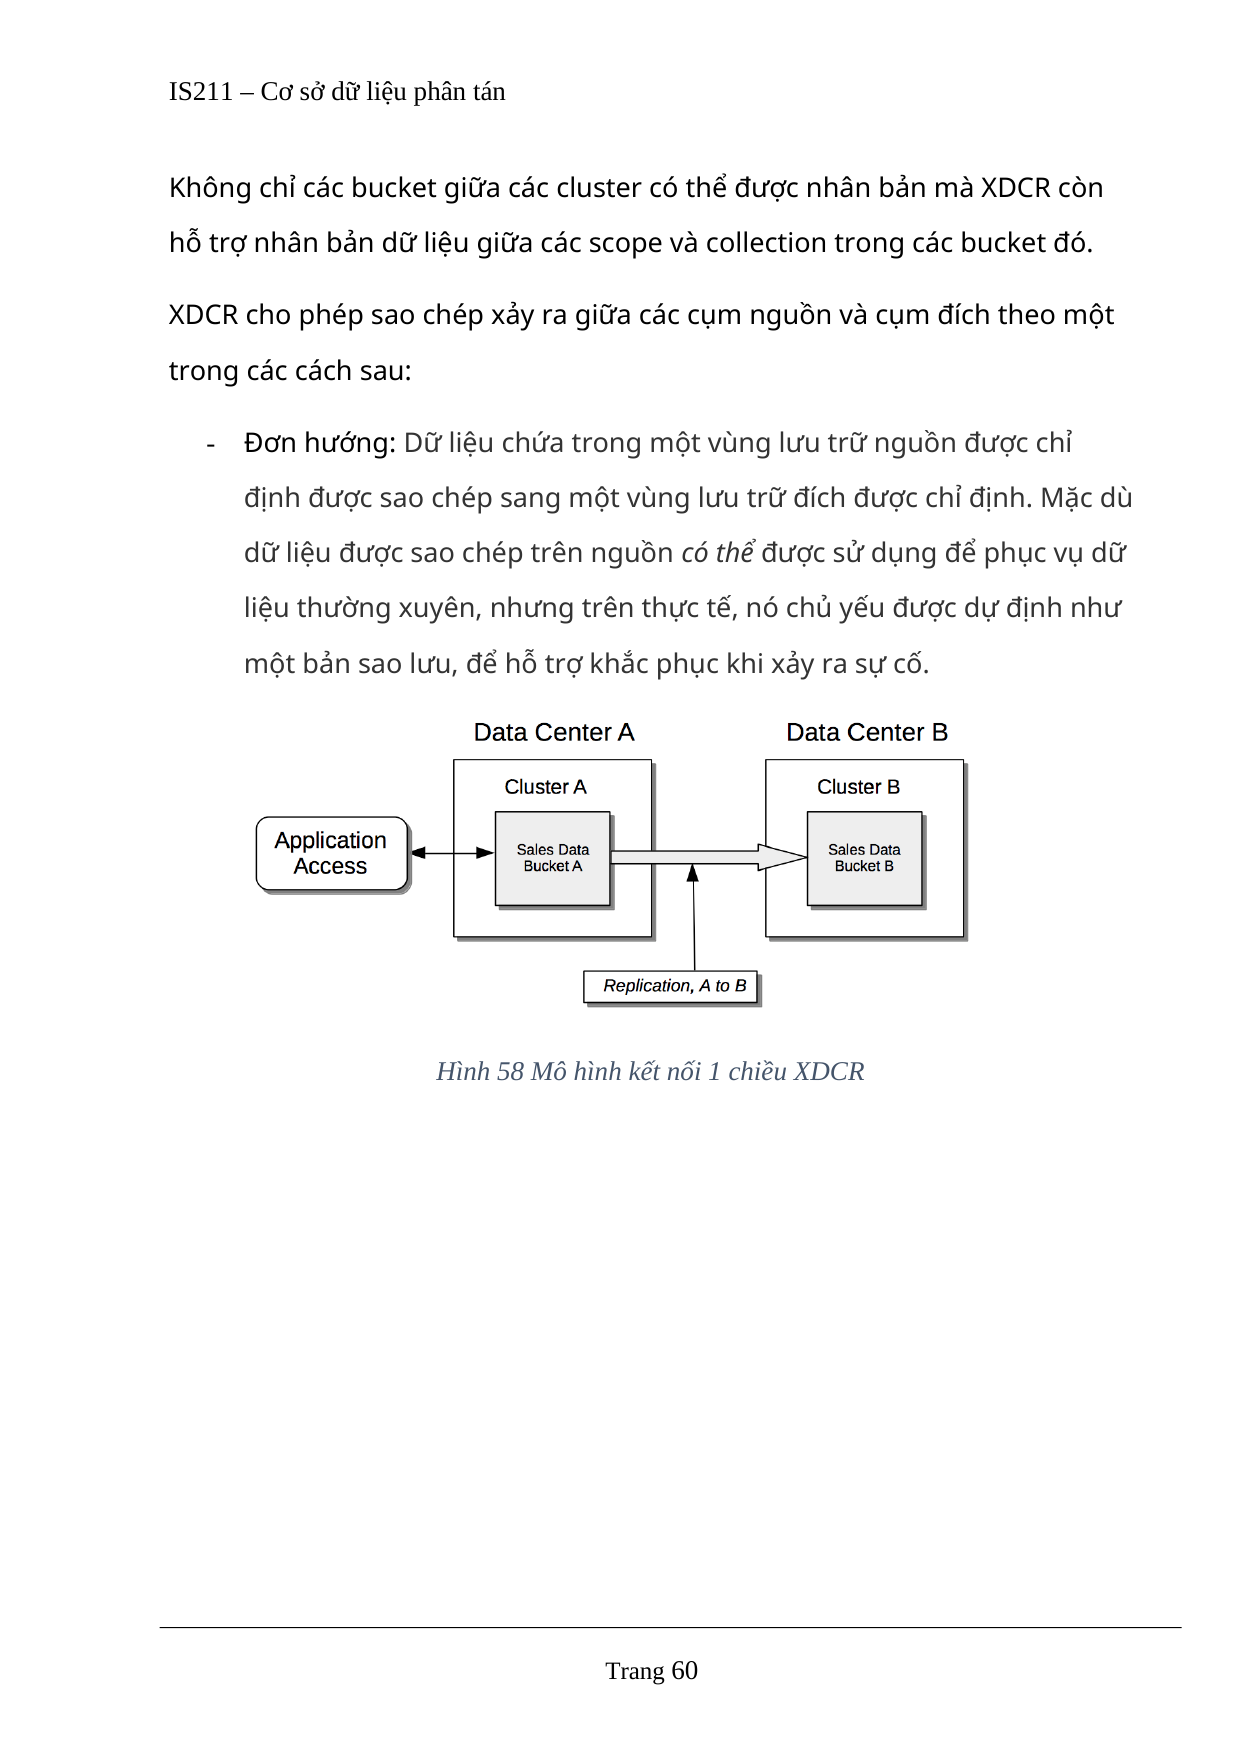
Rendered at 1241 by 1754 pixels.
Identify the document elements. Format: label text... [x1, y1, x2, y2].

picture [243, 699, 984, 1018]
text XDCR cho phép sao chép xảy ra giữa các cụm nguồn và cụm đích theo một trong các cách sau: [169, 296, 1134, 388]
list Đơn hướng: Dữ liệu chứa trong một vùng lưu trữ nguồn được chỉ định được sao chép sang một vùng lưu trữ đích được chỉ định. Mặc dù dữ liệu được sao chép trên nguồn có thể được sử dụng để phục vụ dữ liệu thường xuyên, nhưng trên thực tế, nó chủ yếu được dự định như một bản sao lưu, để hỗ trợ khắc phục khi xảy ra sự cố. [206, 423, 1134, 681]
text Không chỉ các bucket giữa các cluster có thể được nhân bản mà XDCR còn hỗ trợ nhân bản dữ liệu giữa các scope và collection trong các bucket đó. [169, 168, 1134, 261]
text Hình 58 Mô hình kết nối 1 chiều XDCR [169, 1055, 1134, 1086]
